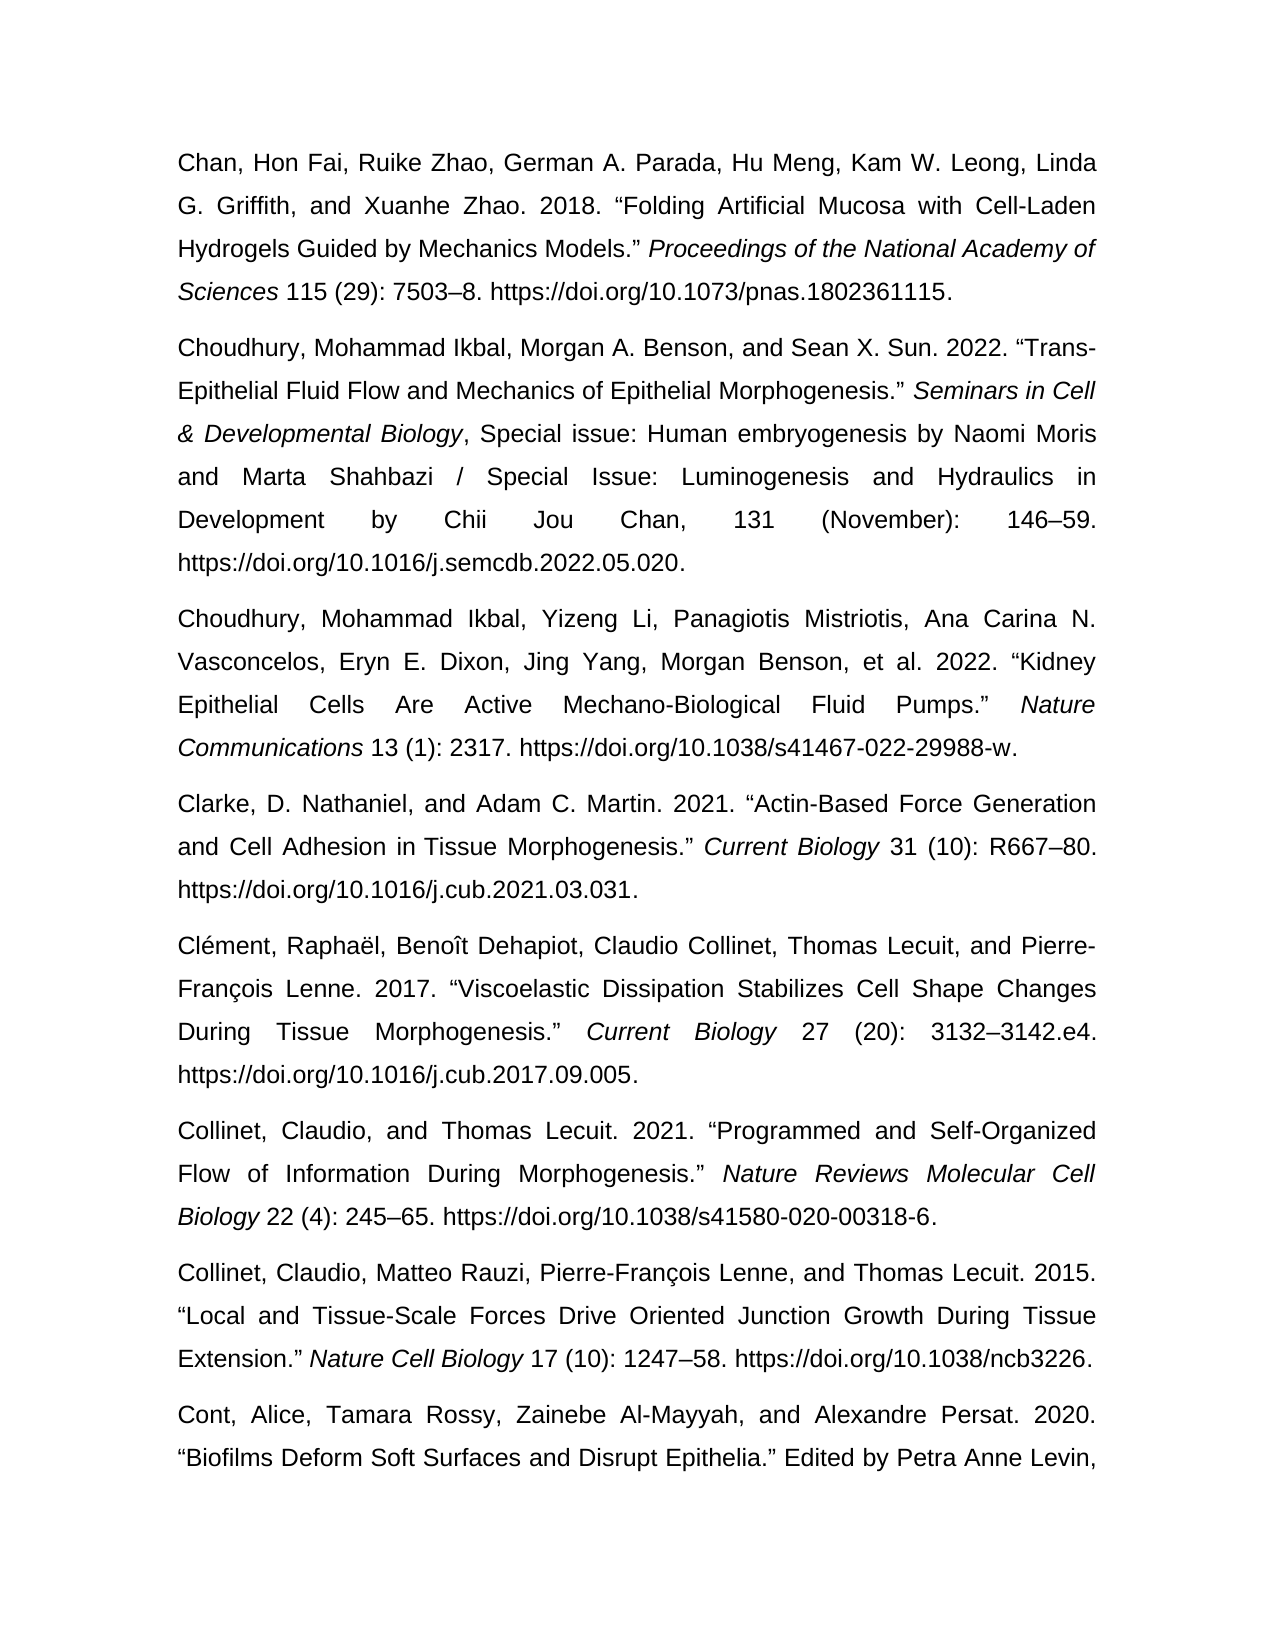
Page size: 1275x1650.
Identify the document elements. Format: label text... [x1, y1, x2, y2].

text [177, 1399, 1098, 1471]
text Choudhury, Mohammad Ikbal, Morgan A. Benson, and Sean X. Sun. 2022. “Trans-Epithelial Fluid Flow and Mechanics of Epithelial Morphogenesis.” Seminars in Cell & Developmental Biology, Special issue: Human embryogenesis by Naomi Moris and Marta Shahbazi / Special Issue: Luminogenesis and Hydraulics in Development by Chii Jou Chan, 131 (November): 146–59. https://doi.org/10.1016/j.semcdb.2022.05.020. [177, 333, 1098, 577]
text Collinet, Claudio, Matteo Rauzi, Pierre-François Lenne, and Thomas Lecuit. 2015. “Local and Tissue-Scale Forces Drive Oriented Junction Growth During Tissue Extension.” Nature Cell Biology 17 (10): 1247–58. https://doi.org/10.1038/ncb3226. [177, 1258, 1098, 1373]
text Choudhury, Mohammad Ikbal, Yizeng Li, Panagiotis Mistriotis, Ana Carina N. Vasconcelos, Eryn E. Dixon, Jing Yang, Morgan Benson, et al. 2022. “Kidney Epithelial Cells Are Active Mechano-Biological Fluid Pumps.” Nature Communications 13 (1): 2317. https://doi.org/10.1038/s41467-022-29988-w. [177, 604, 1098, 762]
text Collinet, Claudio, and Thomas Lecuit. 2021. “Programmed and Self-Organized Flow of Information During Morphogenesis.” Nature Reviews Molecular Cell Biology 22 (4): 245–65. https://doi.org/10.1038/s41580-020-00318-6. [177, 1116, 1098, 1231]
text Chan, Hon Fai, Ruike Zhao, German A. Parada, Hu Meng, Kam W. Leong, Linda G. Griffith, and Xuanhe Zhao. 2018. “Folding Artificial Mucosa with Cell-Laden Hydrogels Guided by Mechanics Models.” Proceedings of the National Academy of Sciences 115 (29): 7503–8. https://doi.org/10.1073/pnas.1802361115. [177, 148, 1098, 306]
text Clément, Raphaël, Benoît Dehapiot, Claudio Collinet, Thomas Lecuit, and Pierre-François Lenne. 2017. “Viscoelastic Dissipation Stabilizes Cell Shape Changes During Tissue Morphogenesis.” Current Biology 27 (20): 3132–3142.e4. https://doi.org/10.1016/j.cub.2017.09.005. [177, 931, 1098, 1089]
text Clarke, D. Nathaniel, and Adam C. Martin. 2021. “Actin-Based Force Generation and Cell Adhesion in Tissue Morphogenesis.” Current Biology 31 (10): R667–80. https://doi.org/10.1016/j.cub.2021.03.031. [177, 789, 1098, 904]
